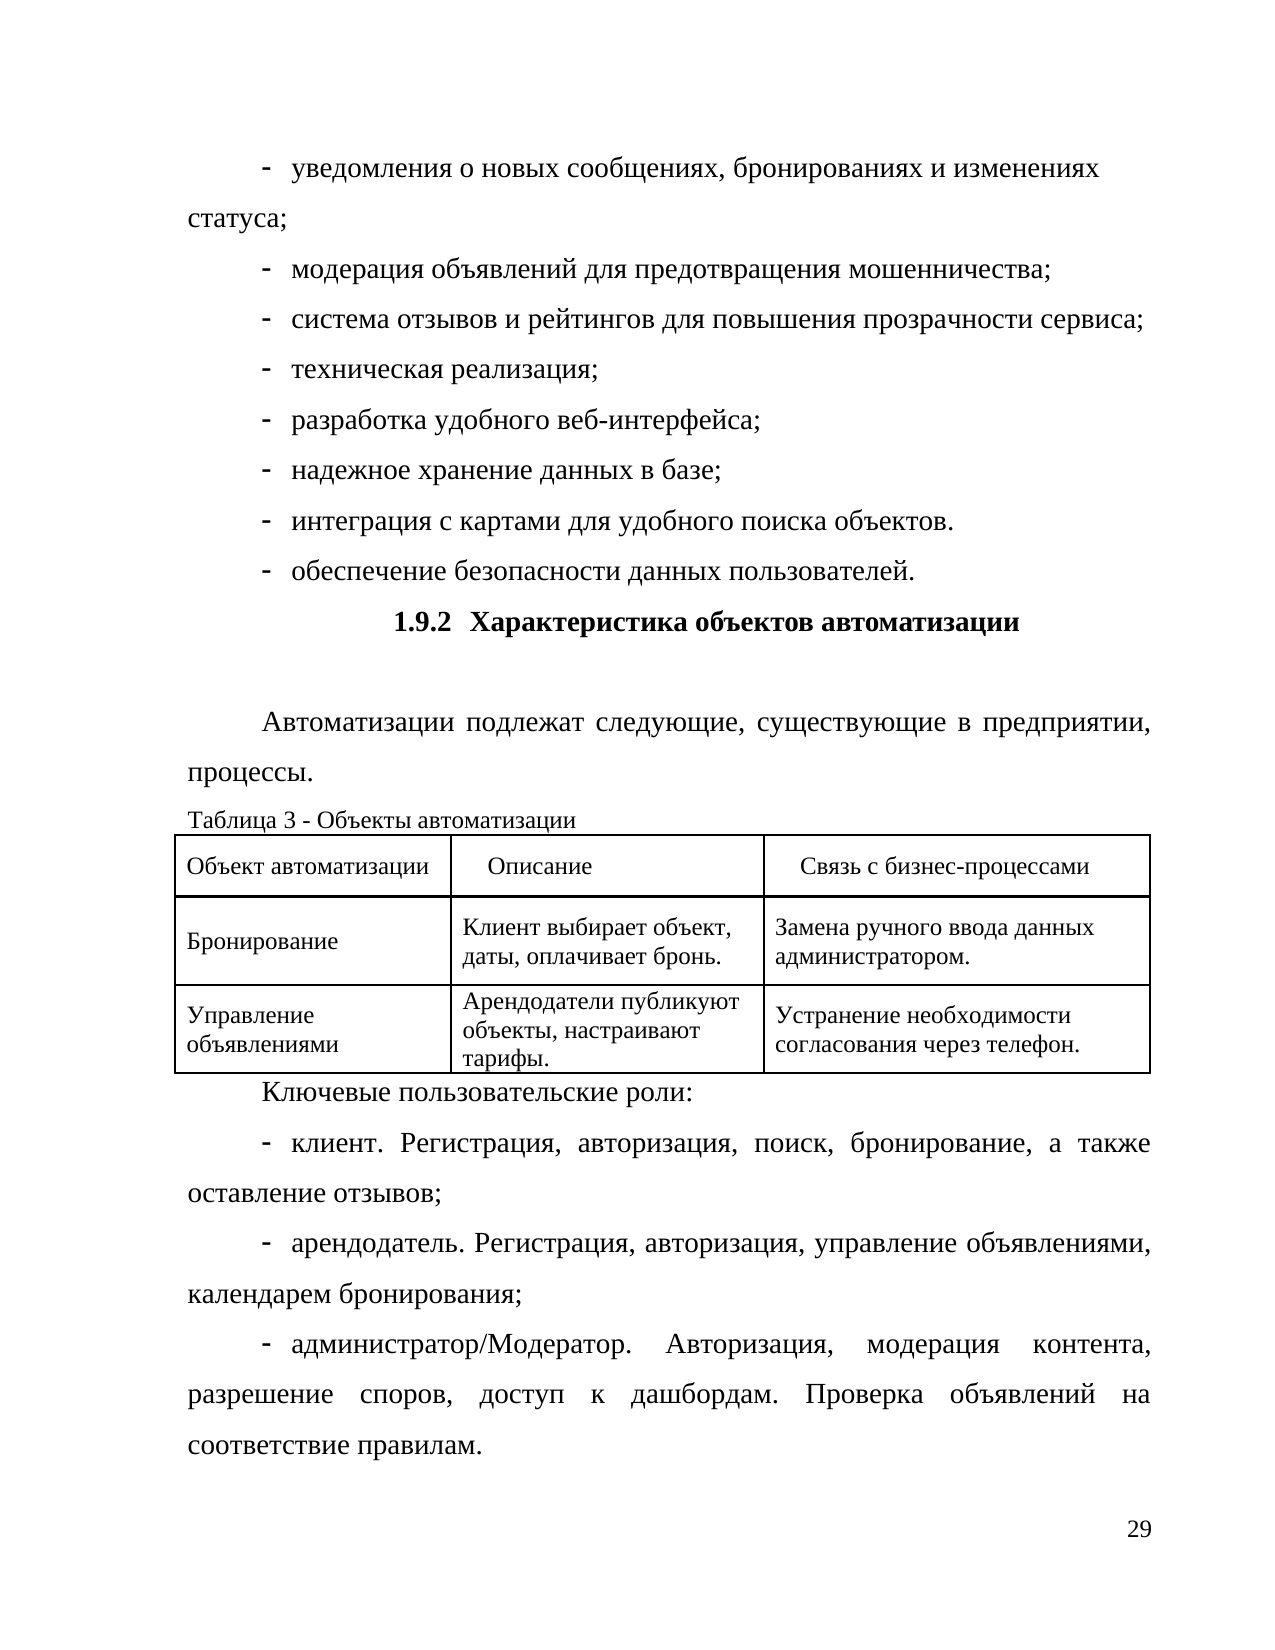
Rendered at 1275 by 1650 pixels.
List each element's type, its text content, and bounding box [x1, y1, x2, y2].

text Ключевые пользовательские роли: [187, 1074, 1152, 1108]
table_header Связь с бизнес-процессами [765, 836, 1149, 895]
list уведомления о новых сообщениях, бронированиях и изменениях статуса; [187, 150, 1152, 234]
text Автоматизации подлежат следующие, существующие в предприятии, процессы. [187, 704, 1152, 788]
list клиент. Регистрация, авторизация, поиск, бронирование, а также оставление отзывов; [187, 1125, 1152, 1209]
list обеспечение безопасности данных пользователей. [187, 553, 1152, 587]
list администратор/Модератор. Авторизация, модерация контента, разрешение споров, доступ к дашбордам. Проверка объявлений на соответствие правилам. [187, 1326, 1152, 1460]
table_header Описание [452, 836, 763, 895]
table_cell Арендодатели публикуют объекты, настраивают тарифы. [452, 986, 763, 1072]
table_cell Управление объявлениями [176, 986, 450, 1072]
subtitle Характеристика объектов автоматизации [187, 604, 1152, 637]
table_cell Бронирование [176, 898, 450, 984]
list техническая реализация; [187, 352, 1152, 385]
text Таблица 3 - Объекты автоматизации [187, 805, 1152, 834]
table_cell Клиент выбирает объект, даты, оплачивает бронь. [452, 898, 763, 984]
table_cell Замена ручного ввода данных администратором. [765, 898, 1149, 984]
list модерация объявлений для предотвращения мошенничества; [187, 251, 1152, 284]
list система отзывов и рейтингов для повышения прозрачности сервиса; [187, 301, 1152, 335]
list арендодатель. Регистрация, авторизация, управление объявлениями, календарем бронирования; [187, 1225, 1152, 1309]
table_cell Устранение необходимости согласования через телефон. [765, 986, 1149, 1072]
list надежное хранение данных в базе; [187, 452, 1152, 486]
list разработка удобного веб-интерфейса; [187, 402, 1152, 436]
table_header Объект автоматизации [176, 836, 450, 895]
list интеграция с картами для удобного поиска объектов. [187, 503, 1152, 536]
